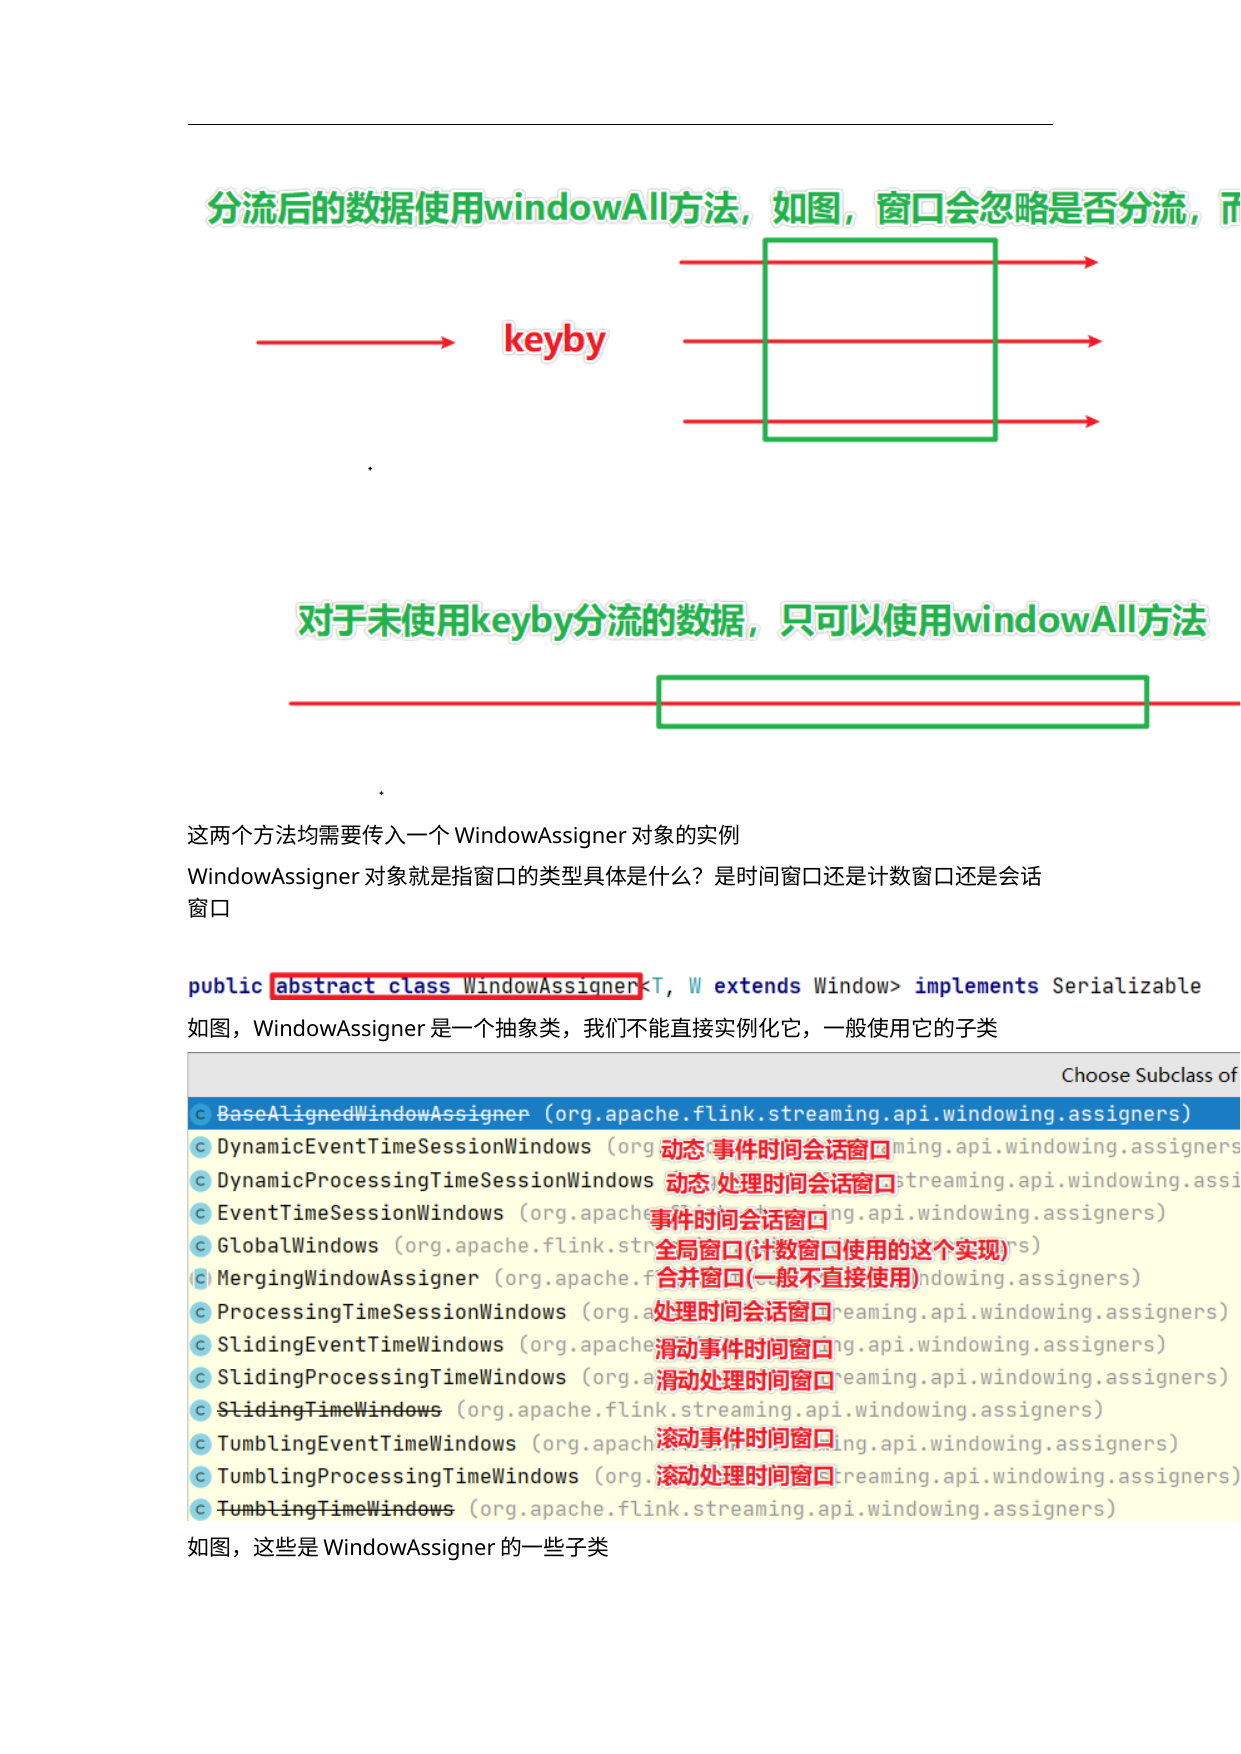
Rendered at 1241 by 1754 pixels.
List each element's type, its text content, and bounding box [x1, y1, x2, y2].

picture [187, 972, 1205, 1000]
picture [187, 162, 1241, 809]
text 如图，WindowAssigner是一个抽象类，我们不能直接实例化它，一般使用它的子类 [187, 1011, 1053, 1043]
picture [187, 1052, 1241, 1521]
text 这两个方法均需要传入一个WindowAssigner对象的实例 [187, 818, 1053, 850]
text 如图，这些是WindowAssigner的一些子类 [187, 1530, 1053, 1562]
text WindowAssigner对象就是指窗口的类型具体是什么？是时间窗口还是计数窗口还是会话窗口 [187, 859, 1053, 923]
